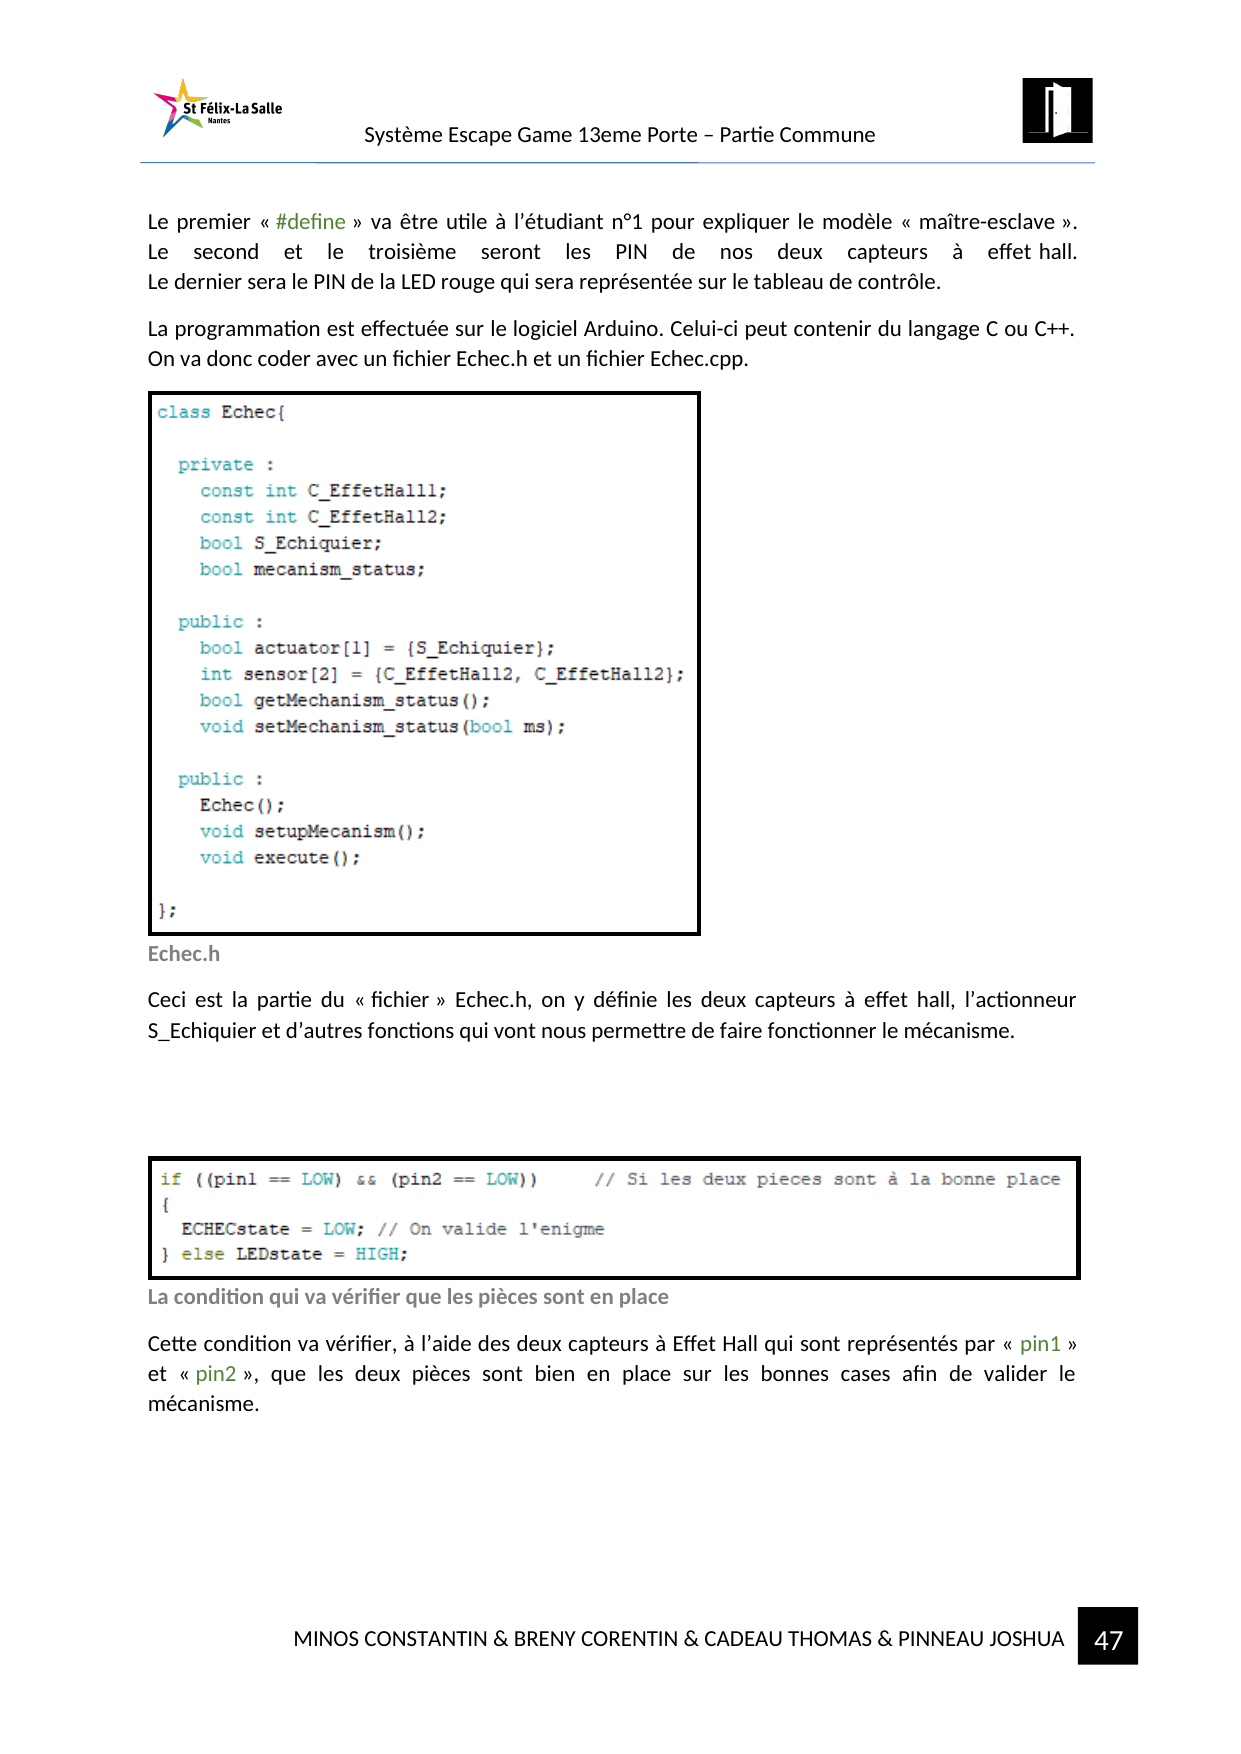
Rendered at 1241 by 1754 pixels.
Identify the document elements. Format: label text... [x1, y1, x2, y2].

text Cette condition va vérifier, à l’aide des deux capteurs à Effet Hall qui sont représentés par « pin1 » et « pin2 », que les deux pièces sont bien en place sur les bonnes cases afin de valider le mécanisme. [148, 1329, 1078, 1417]
picture [147, 73, 290, 142]
text La condition qui va vérifier que les pièces sont en place [148, 1280, 1078, 1310]
text La programmation est effectuée sur le logiciel Arduino. Celui-ci peut contenir du langage C ou C++. On va donc coder avec un fichier Echec.h et un fichier Echec.cpp. [148, 314, 1078, 372]
picture [152, 1161, 1076, 1276]
text Le premier « #define » va être utile à l’étudiant n°1 pour expliquer le modèle « maître-esclave ». Le second et le troisième seront les PIN de nos deux capteurs à effet hall. Le dernier sera le PIN de la LED rouge qui sera représentée sur le tableau de contrôle. [148, 207, 1078, 295]
picture [152, 395, 697, 932]
picture [1022, 78, 1093, 143]
text Ceci est la partie du « fichier » Echec.h, on y définie les deux capteurs à effet hall, l’actionneur S_Echiquier et d’autres fonctions qui vont nous permettre de faire fonctionner le mécanisme. [148, 986, 1078, 1044]
